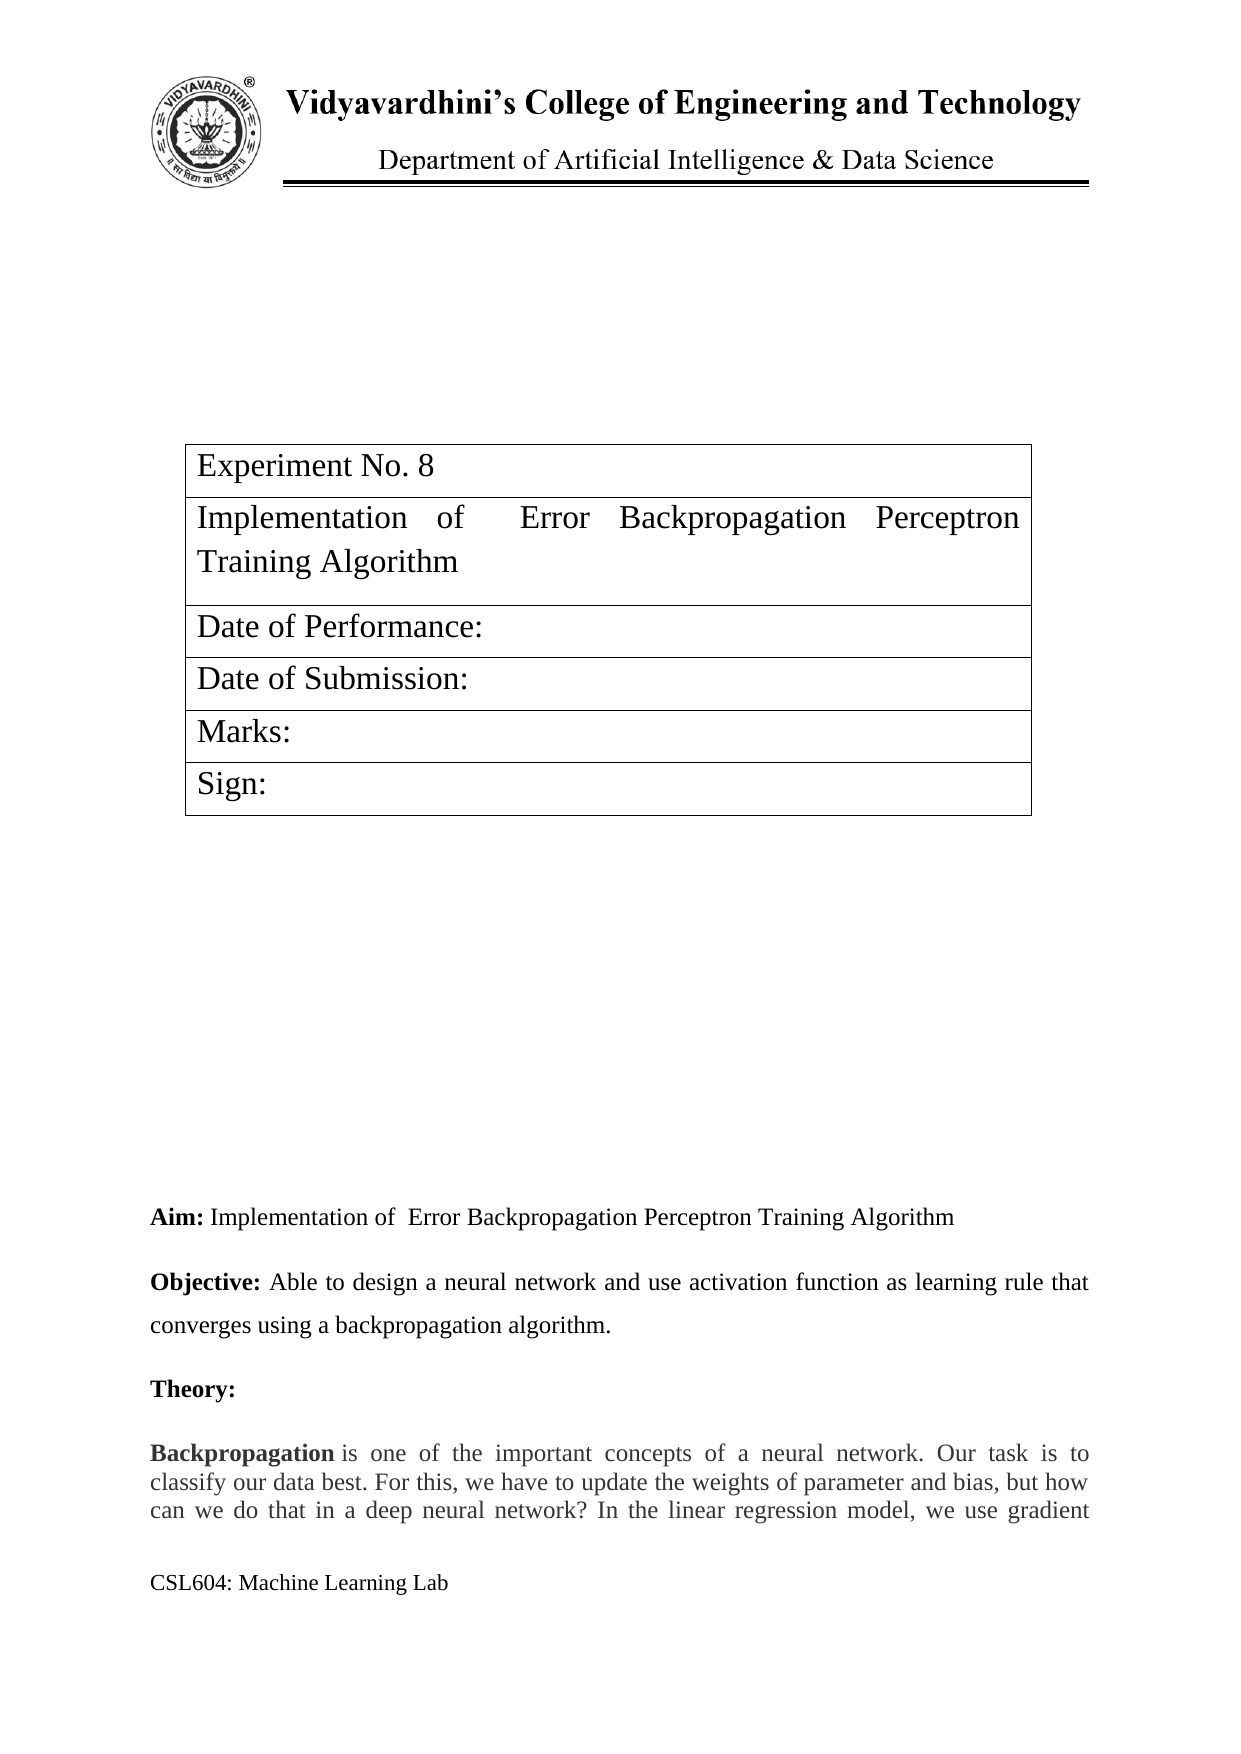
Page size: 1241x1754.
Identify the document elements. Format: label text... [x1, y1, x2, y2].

text Objective: Able to design a neural network and use activation function as learning rule that converges using a backpropagation algorithm. [150, 1267, 1090, 1339]
table_header Experiment No. 8 [186, 445, 1031, 497]
table_cell Date of Submission: [186, 658, 1031, 710]
table_cell Marks: [186, 711, 1031, 762]
table_cell Sign: [186, 763, 1031, 815]
table_cell Implementation of Error Backpropagation Perceptron Training Algorithm [186, 498, 1031, 605]
text Theory: [150, 1374, 1090, 1403]
table_cell Date of Performance: [186, 606, 1031, 657]
text Aim: Implementation of Error Backpropagation Perceptron Training Algorithm [150, 1202, 1090, 1231]
picture [150, 75, 1091, 190]
